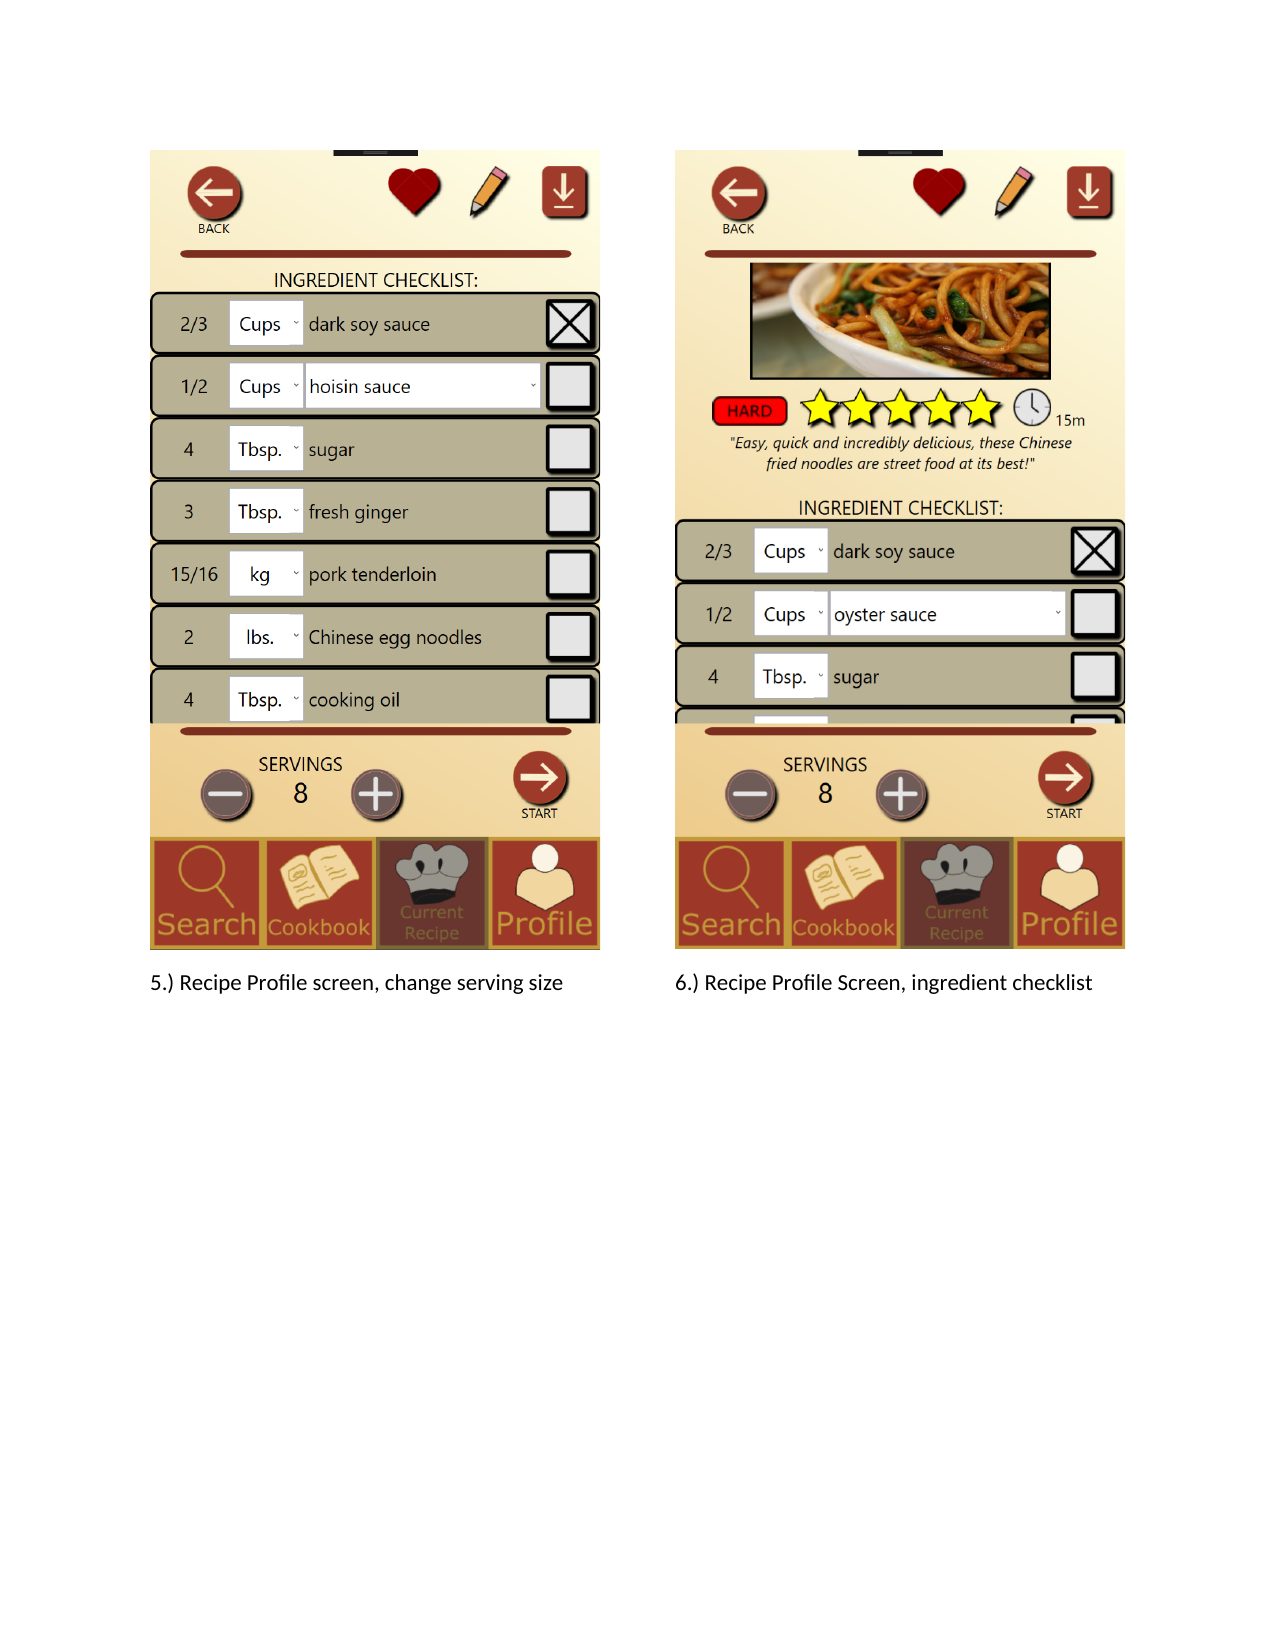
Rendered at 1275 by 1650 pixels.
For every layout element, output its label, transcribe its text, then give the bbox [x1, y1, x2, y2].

picture [150, 150, 600, 950]
picture [675, 150, 1125, 949]
text 5.) Recipe Profile screen, change serving size [150, 968, 600, 996]
text 6.) Recipe Profile Screen, ingredient checklist [675, 968, 1125, 996]
